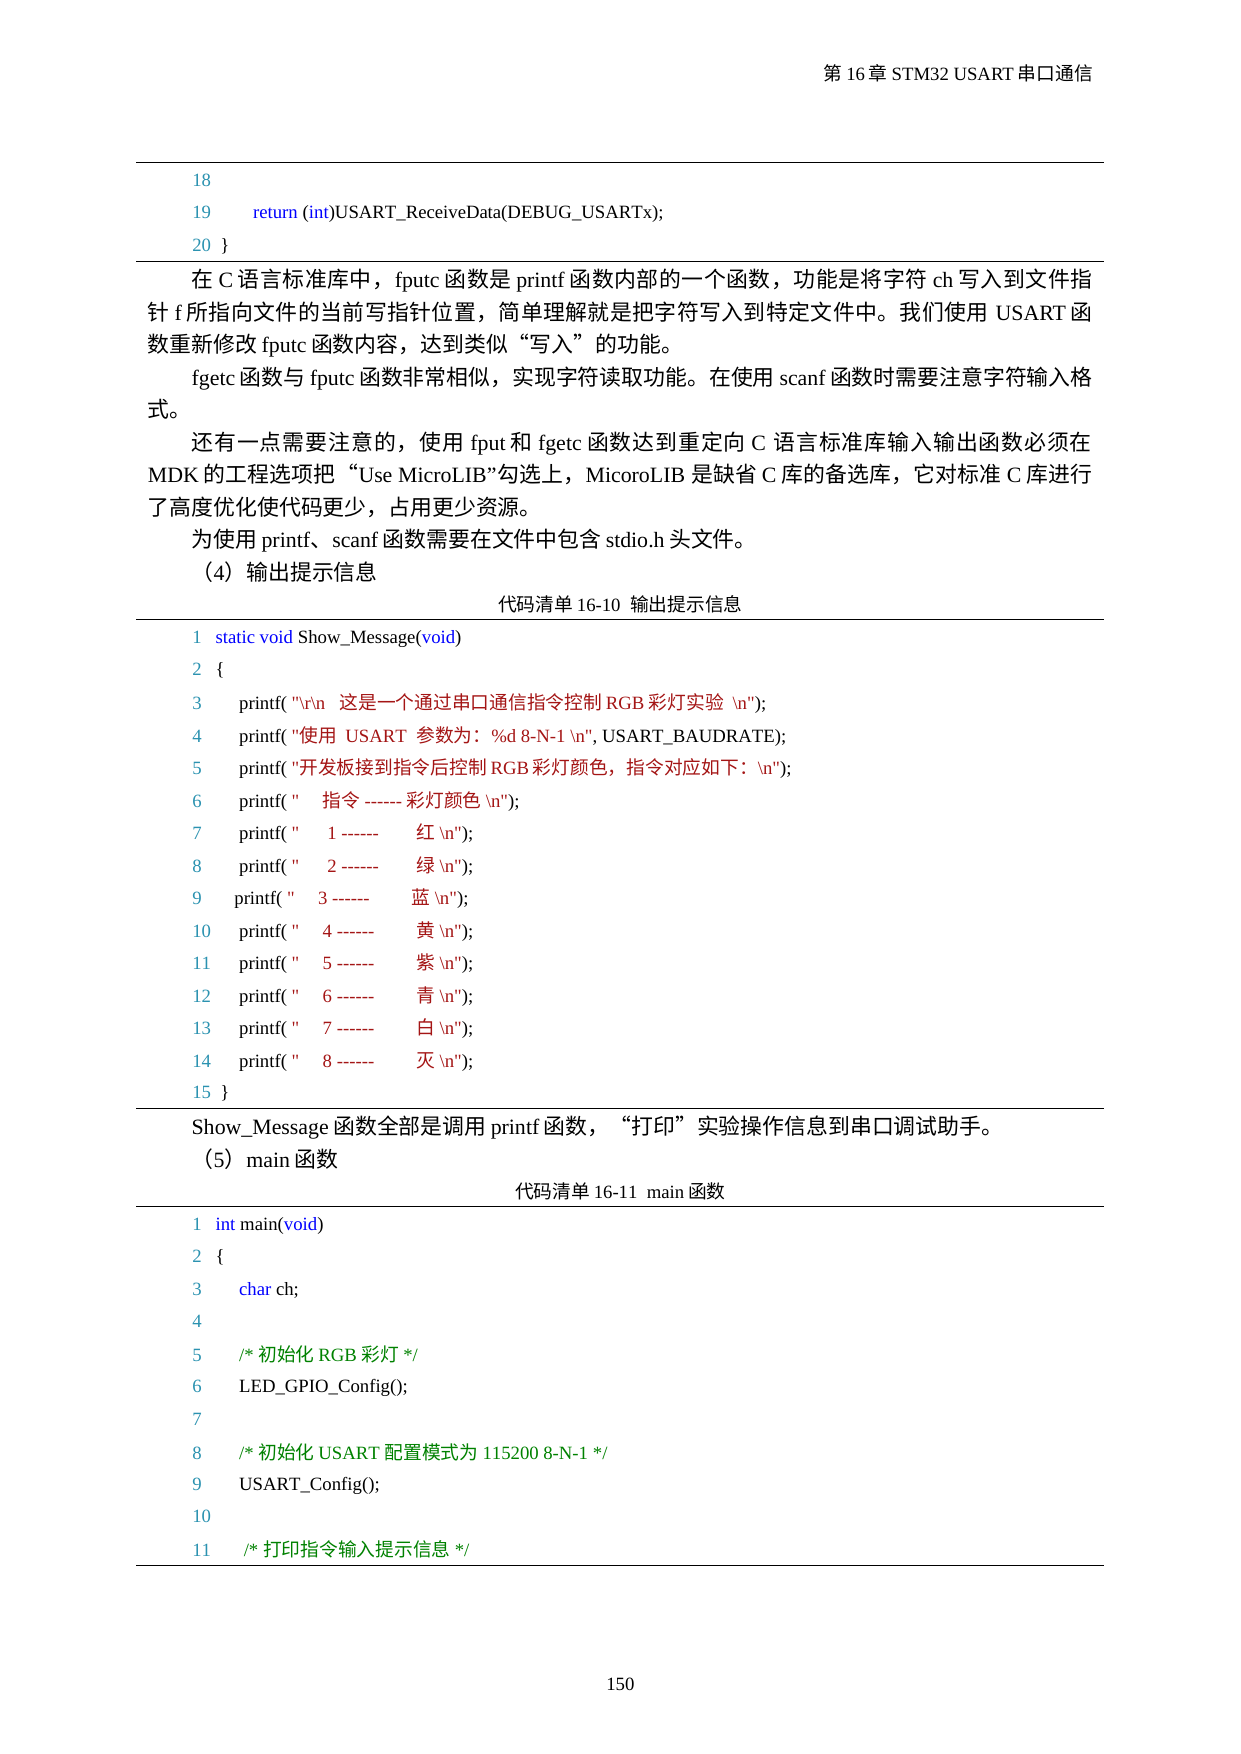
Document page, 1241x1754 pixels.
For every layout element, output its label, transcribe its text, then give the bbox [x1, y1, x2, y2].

list main函数 [191, 1141, 1092, 1174]
text 在C语言标准库中，fputc函数是printf函数内部的一个函数，功能是将字符ch写入到文件指针f所指向文件的当前写指针位置，简单理解就是把字符写入到特定文件中。我们使用USART函数重新修改fputc函数内容，达到类似“写入”的功能。 [148, 262, 1092, 359]
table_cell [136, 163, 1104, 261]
text 为使用printf、scanf函数需要在文件中包含stdio.h头文件。 [148, 522, 1092, 554]
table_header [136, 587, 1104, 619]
text Show_Message函数全部是调用printf函数，“打印”实验操作信息到串口调试助手。 [148, 1109, 1092, 1141]
text fgetc函数与fputc函数非常相似，实现字符读取功能。在使用scanf函数时需要注意字符输入格式。 [148, 359, 1092, 424]
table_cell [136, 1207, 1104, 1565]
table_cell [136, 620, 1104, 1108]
text 还有一点需要注意的，使用fput和fgetc函数达到重定向C 语言标准库输入输出函数必须在MDK的工程选项把“Use MicroLIB”勾选上，MicoroLIB 是缺省C库的备选库，它对标准C库进行了高度优化使代码更少，占用更少资源。 [148, 424, 1092, 522]
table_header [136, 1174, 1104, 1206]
list 输出提示信息 [191, 554, 1092, 587]
